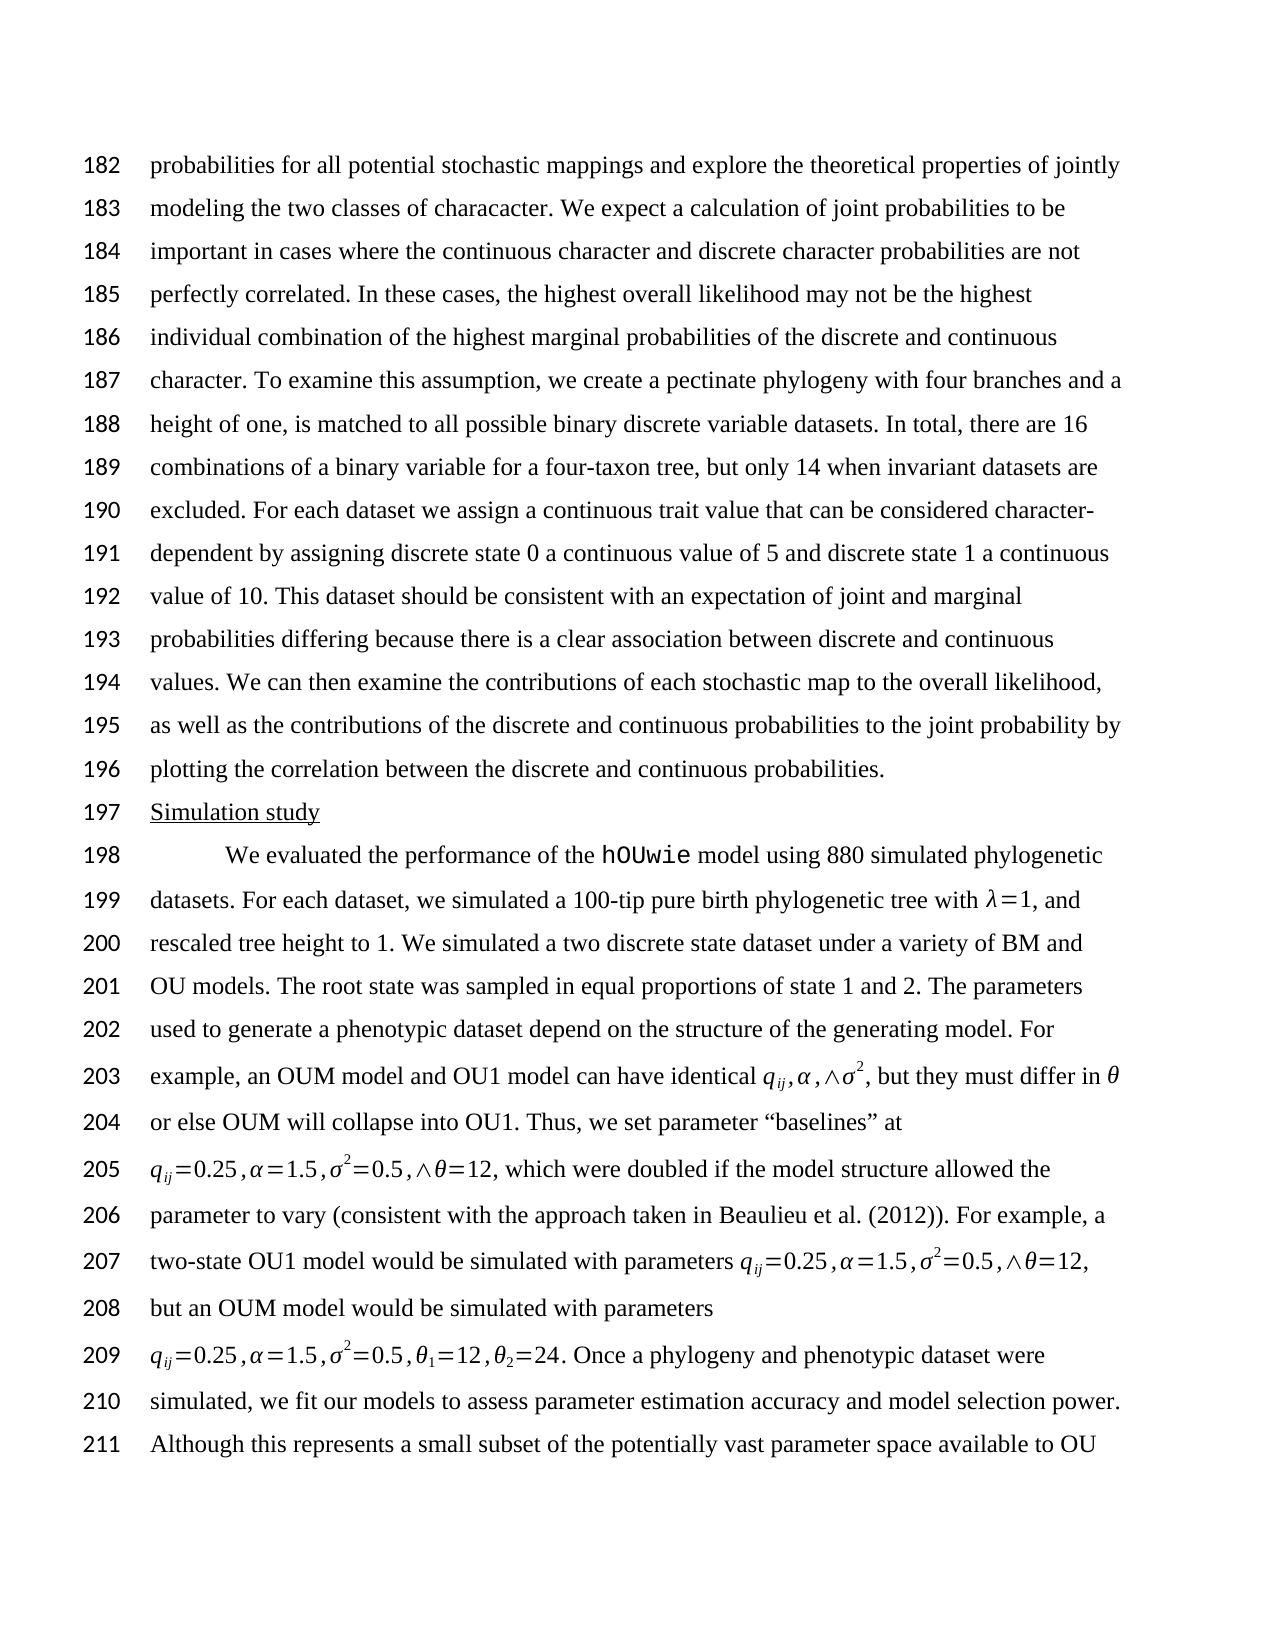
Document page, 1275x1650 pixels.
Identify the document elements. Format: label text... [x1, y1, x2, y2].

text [150, 840, 1125, 1458]
text Simulation study [150, 797, 1125, 826]
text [150, 150, 1125, 782]
